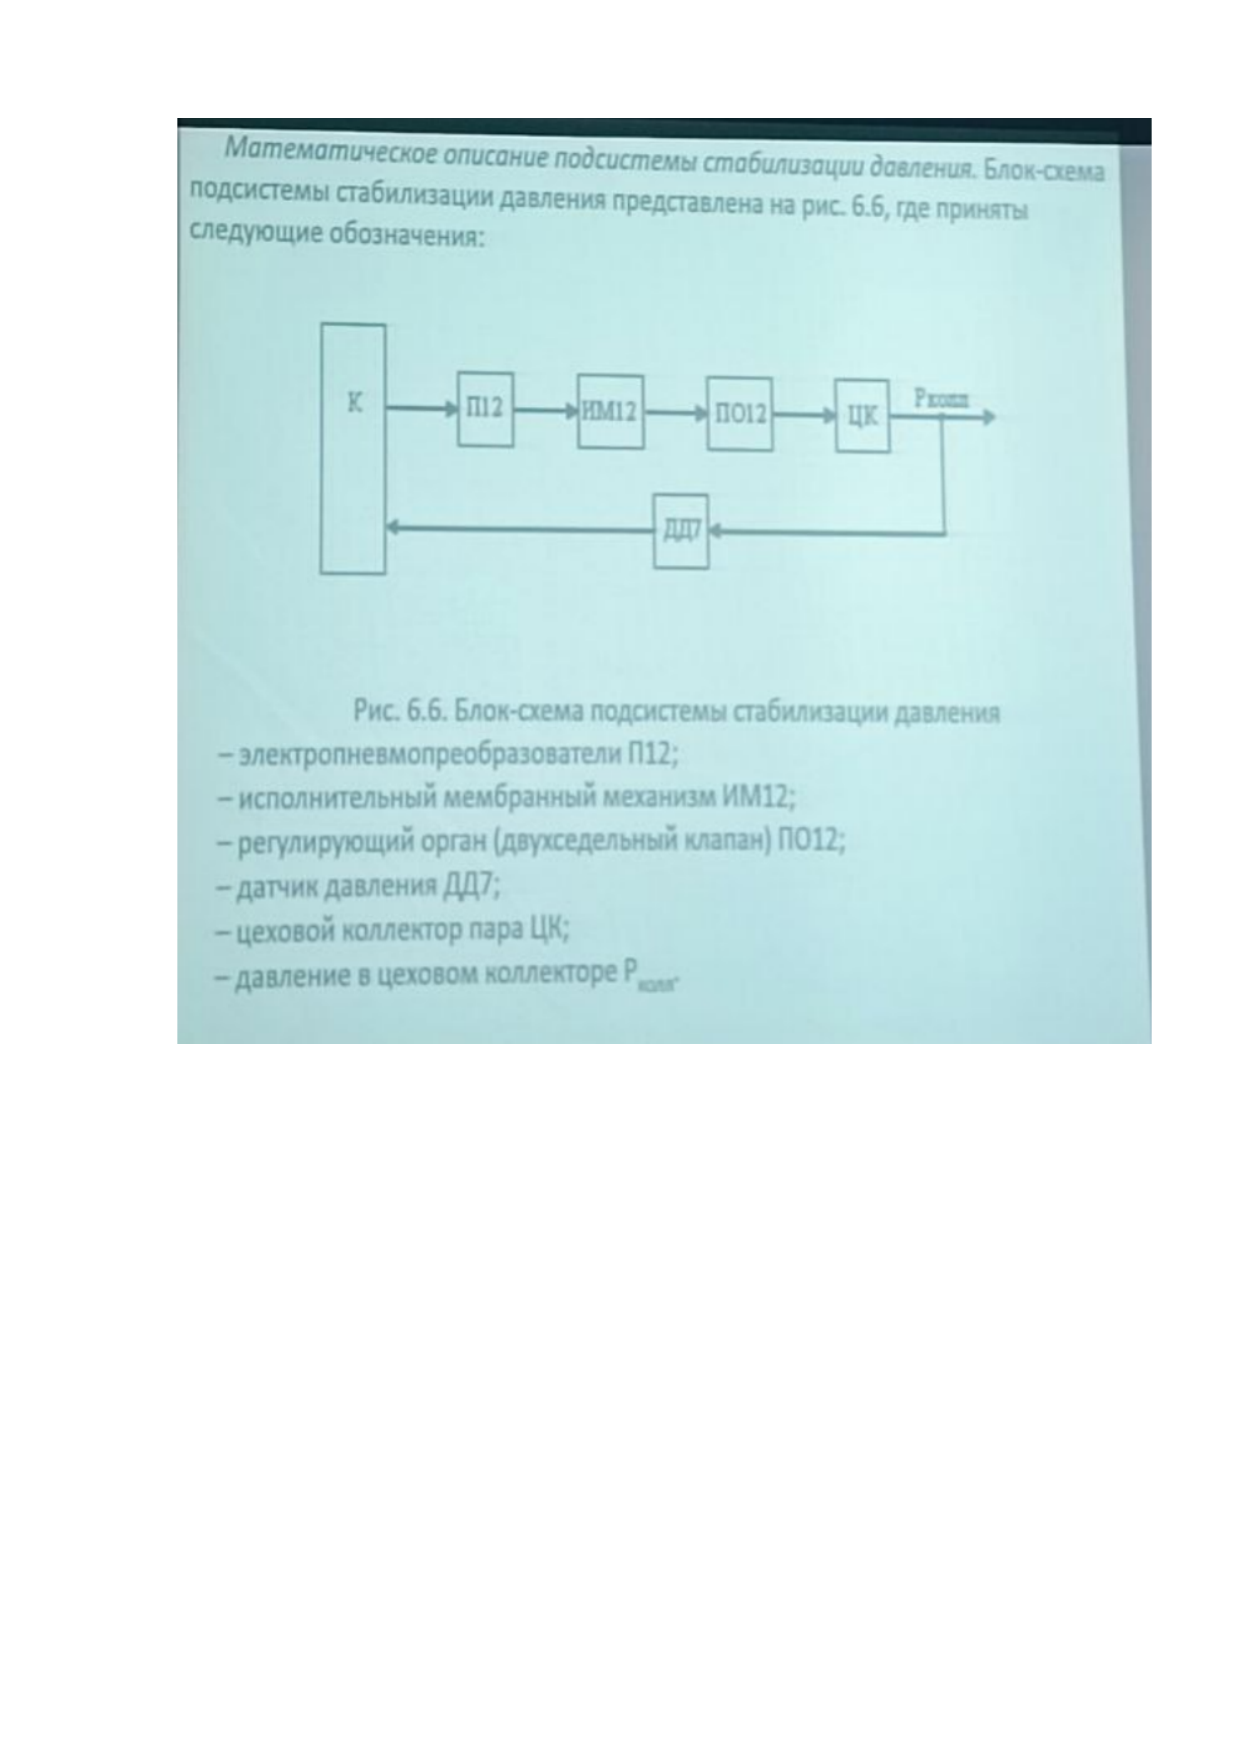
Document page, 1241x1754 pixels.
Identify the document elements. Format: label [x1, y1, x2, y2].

picture [177, 118, 1152, 1044]
